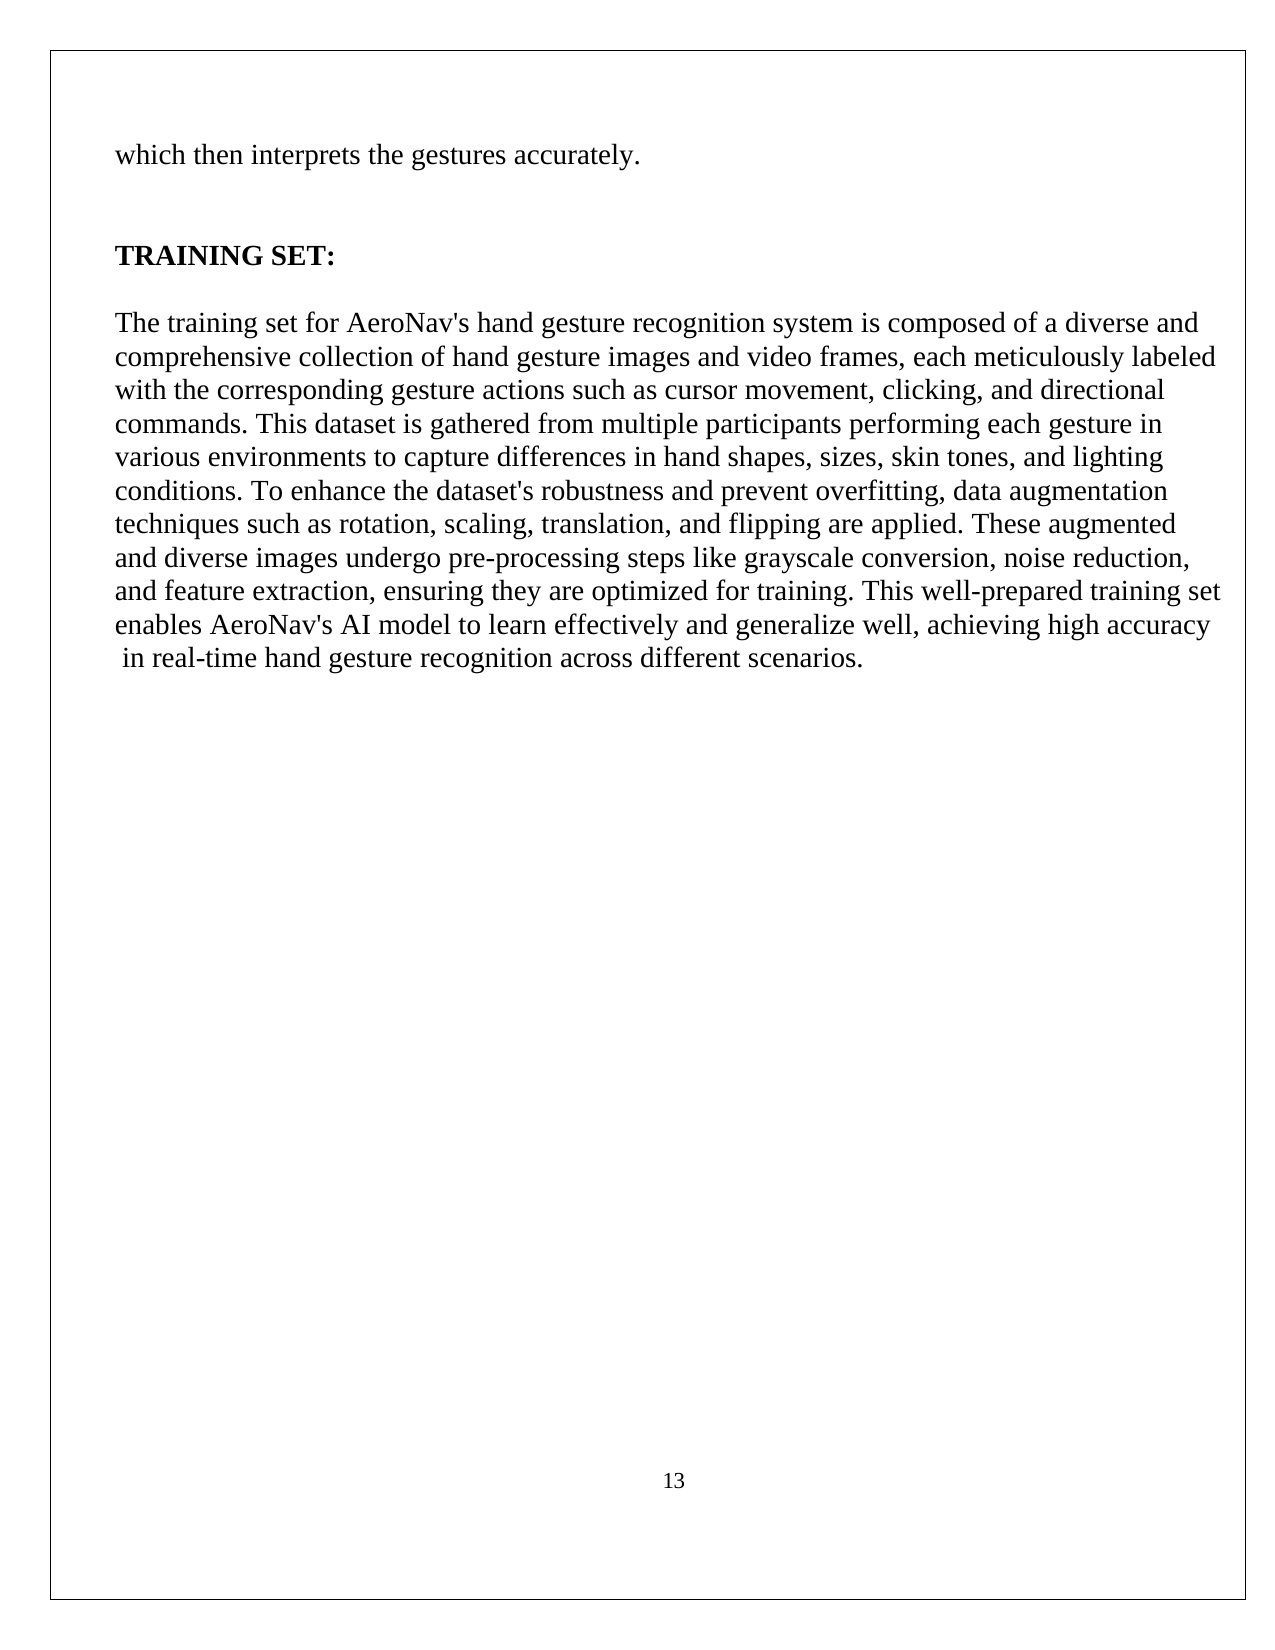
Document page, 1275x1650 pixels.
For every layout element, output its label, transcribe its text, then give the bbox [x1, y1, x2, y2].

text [114, 137, 1245, 171]
text and feature extraction, ensuring they are optimized for training. This well-prepared training set enables AeroNav's AI model to learn effectively and generalize well, achieving high accuracy [114, 573, 1245, 641]
text TRAINING SET: [114, 238, 1245, 272]
text in real-time hand gesture recognition across different scenarios. [114, 641, 1245, 674]
text and diverse images undergo pre-processing steps like grayscale conversion, noise reduction, [114, 540, 1245, 573]
text The training set for AeroNav's hand gesture recognition system is composed of a diverse and comprehensive collection of hand gesture images and video frames, each meticulously labeled with the corresponding gesture actions such as cursor movement, clicking, and directional commands. This dataset is gathered from multiple participants performing each gesture in various environments to capture differences in hand shapes, sizes, skin tones, and lighting conditions. To enhance the dataset's robustness and prevent overfitting, data augmentation techniques such as rotation, scaling, translation, and flipping are applied. These augmented [114, 305, 1245, 540]
